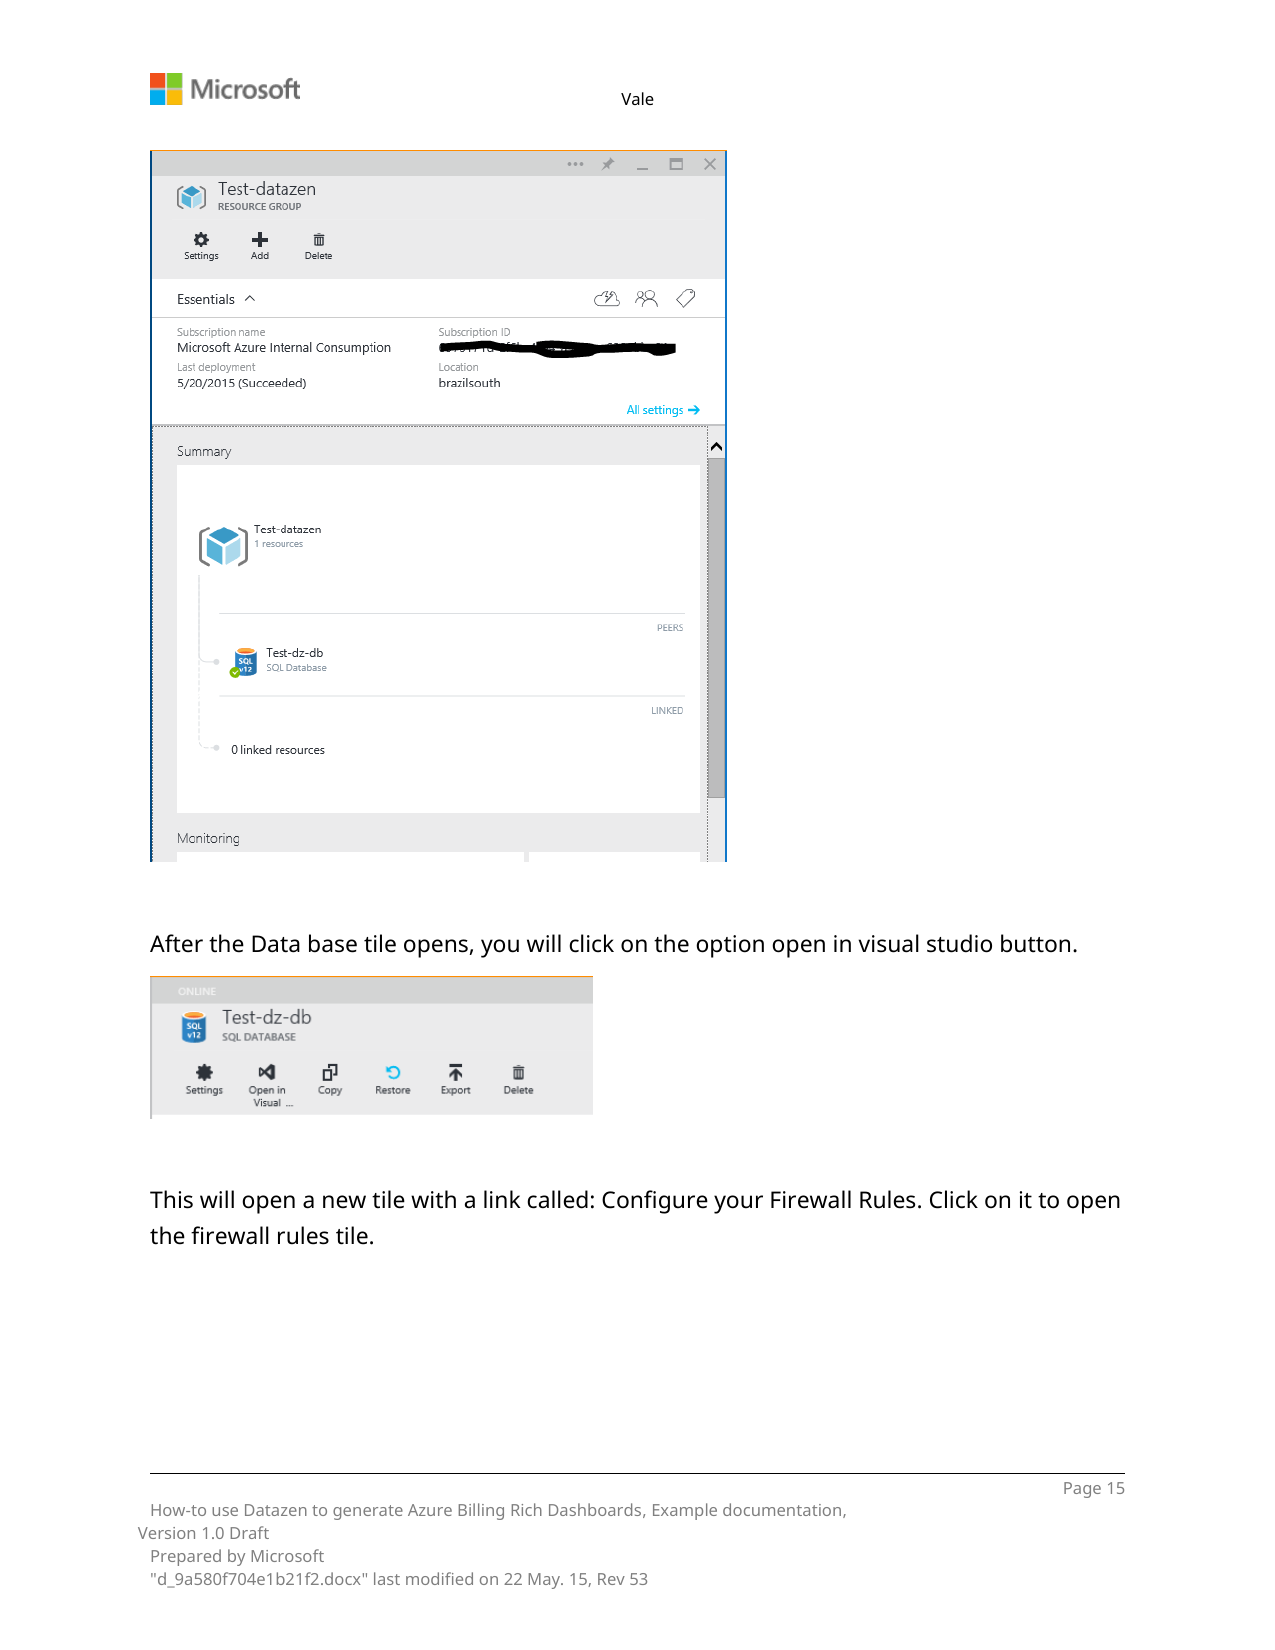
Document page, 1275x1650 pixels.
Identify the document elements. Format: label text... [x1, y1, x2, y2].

picture [150, 150, 727, 862]
picture [150, 73, 300, 106]
picture [150, 976, 593, 1119]
text This will open a new tile with a link called: Configure your Firewall Rules. Click on it to open the firewall rules tile. [150, 1184, 1125, 1251]
text After the Data base tile opens, you will click on the option open in visual studio button. [150, 928, 1125, 959]
